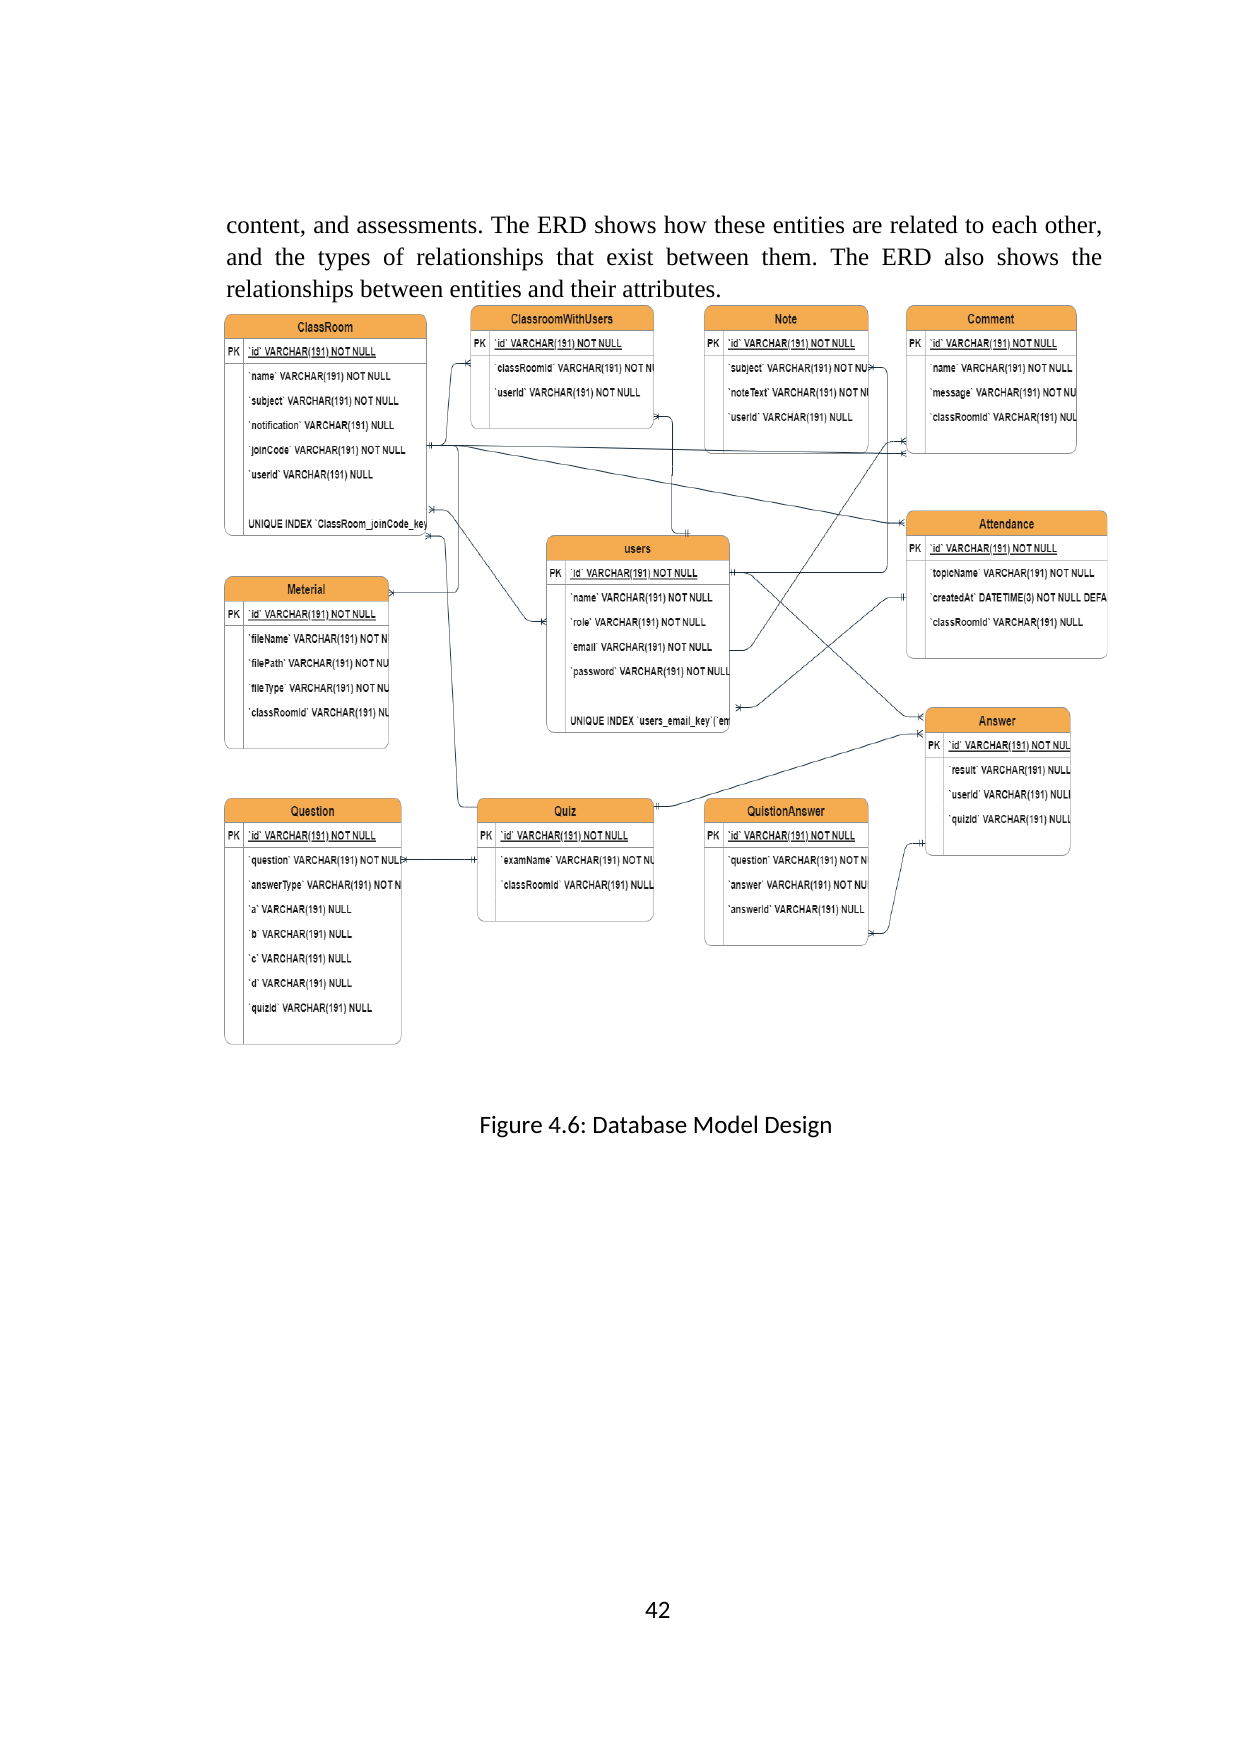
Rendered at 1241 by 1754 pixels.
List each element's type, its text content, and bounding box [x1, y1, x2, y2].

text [225, 211, 1104, 302]
picture [224, 305, 1108, 1045]
text Figure 4.6: Database Model Design [479, 1110, 1092, 1140]
